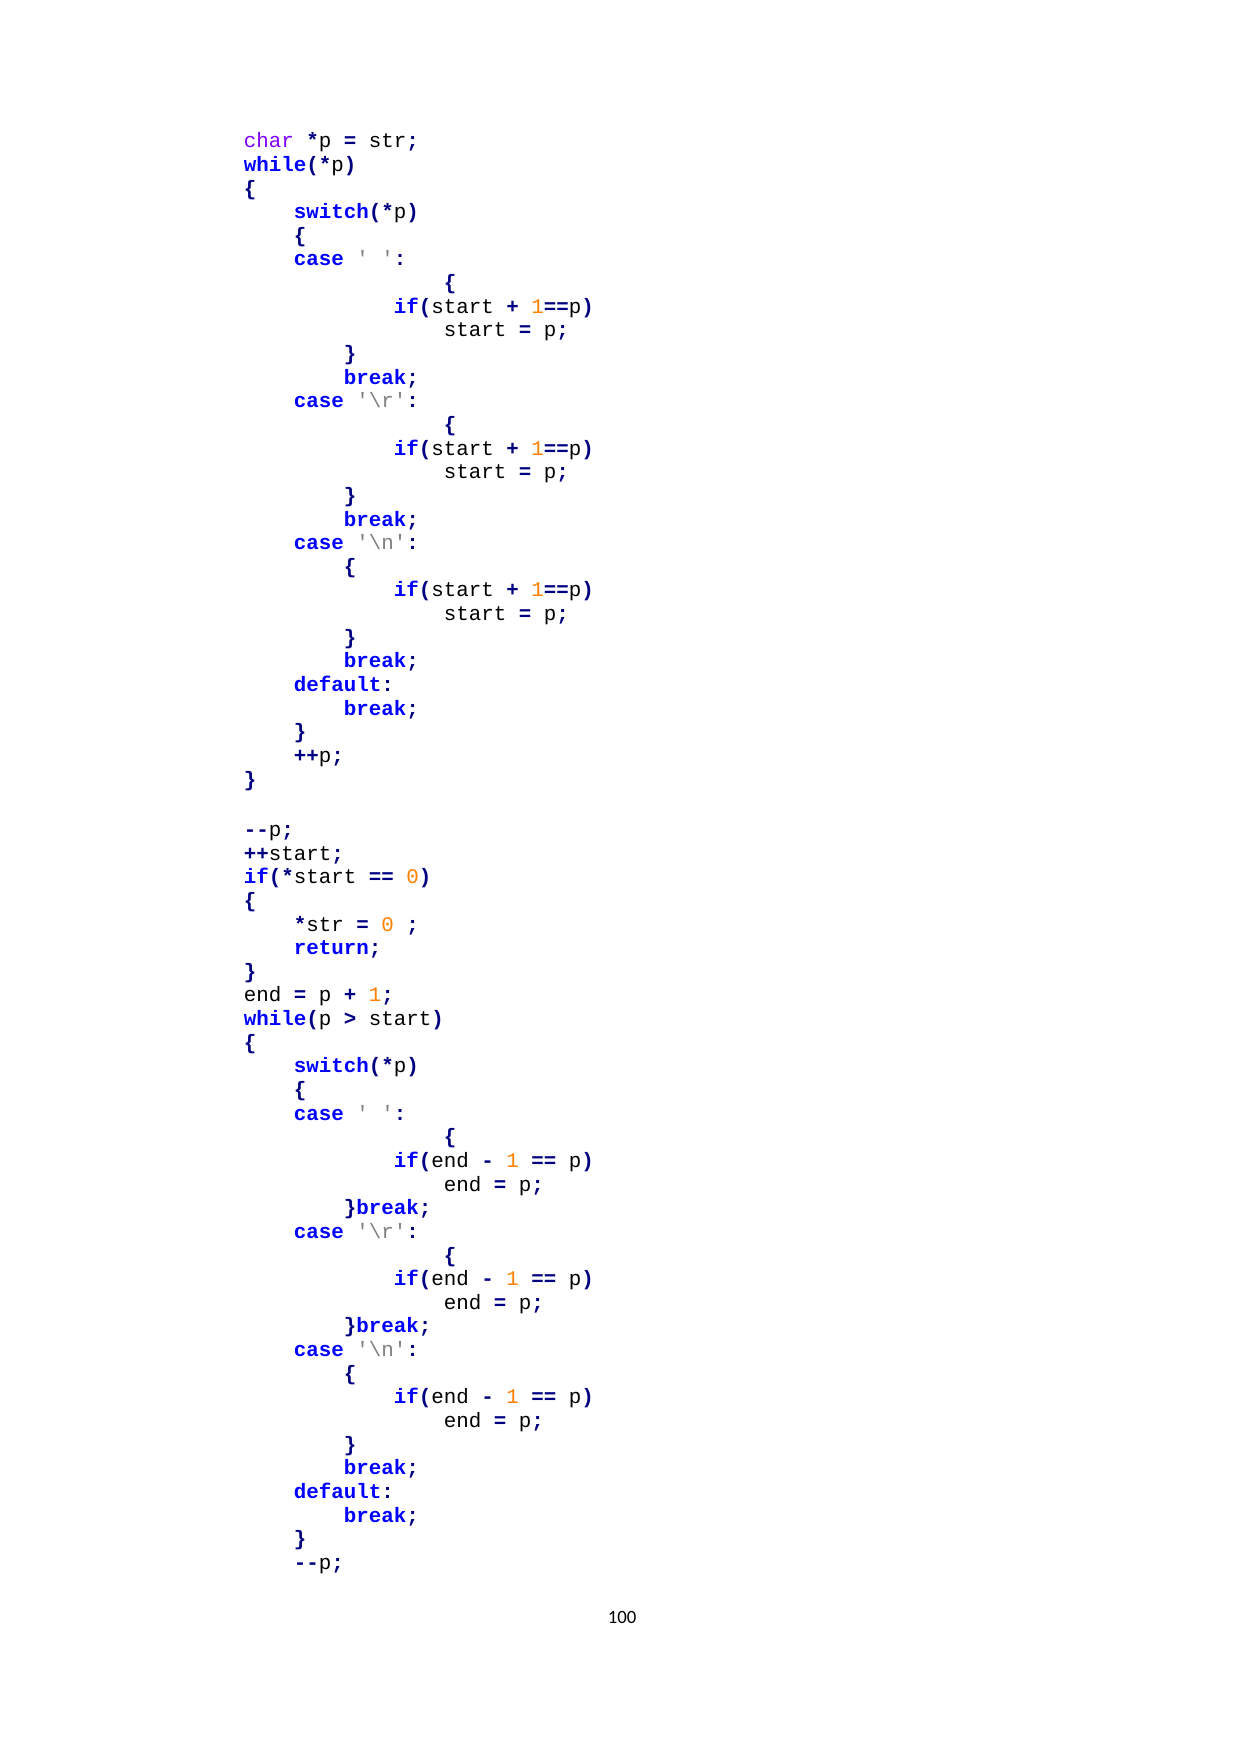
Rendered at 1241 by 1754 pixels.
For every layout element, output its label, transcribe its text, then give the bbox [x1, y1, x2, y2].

text end = p; [194, 1410, 1094, 1434]
text { [194, 272, 1094, 296]
text { [194, 177, 1094, 201]
text switch(*p) [194, 201, 1094, 225]
text if(end - 1 == p) [194, 1386, 1094, 1410]
text if(start + 1==p) [194, 579, 1094, 603]
text end = p + 1; [194, 984, 1094, 1008]
text *str = 0 ; [194, 913, 1094, 937]
text start = p; [194, 461, 1094, 485]
text default: [194, 674, 1094, 698]
text switch(*p) [194, 1055, 1094, 1079]
text { [194, 1079, 1094, 1103]
text } [194, 961, 1094, 984]
text } [194, 1528, 1094, 1552]
text while(*p) [194, 154, 1094, 177]
text case '\n': [194, 532, 1094, 556]
text end = p; [194, 1292, 1094, 1316]
text } [194, 627, 1094, 650]
text if(start + 1==p) [194, 296, 1094, 319]
text case '\r': [194, 1221, 1094, 1244]
text { [194, 1126, 1094, 1150]
text case ' ': [194, 1103, 1094, 1126]
text }break; [194, 1197, 1094, 1221]
text return; [194, 937, 1094, 961]
text } [194, 485, 1094, 508]
text default: [194, 1481, 1094, 1505]
text start = p; [194, 319, 1094, 343]
text { [194, 1032, 1094, 1055]
text if(start + 1==p) [194, 438, 1094, 461]
text while(p > start) [194, 1008, 1094, 1032]
text char *p = str; [194, 130, 1094, 154]
text break; [194, 1457, 1094, 1481]
text if(end - 1 == p) [194, 1268, 1094, 1292]
text { [194, 414, 1094, 438]
text if(*start == 0) [194, 866, 1094, 890]
text } [194, 769, 1094, 792]
text break; [194, 650, 1094, 674]
text { [194, 225, 1094, 248]
text end = p; [194, 1174, 1094, 1197]
text case '\n': [194, 1339, 1094, 1363]
text --p; [194, 1552, 1094, 1576]
text } [194, 343, 1094, 367]
text { [194, 1244, 1094, 1268]
text case ' ': [194, 248, 1094, 272]
text break; [194, 698, 1094, 721]
text } [194, 1434, 1094, 1457]
text }break; [194, 1316, 1094, 1339]
text if(end - 1 == p) [194, 1150, 1094, 1174]
text ++start; [194, 843, 1094, 866]
text --p; [194, 819, 1094, 843]
text break; [194, 1505, 1094, 1528]
text start = p; [194, 603, 1094, 627]
text { [194, 890, 1094, 913]
text case '\r': [194, 390, 1094, 414]
text break; [194, 367, 1094, 390]
text break; [194, 508, 1094, 532]
text { [194, 1363, 1094, 1386]
text } [194, 721, 1094, 745]
text ++p; [194, 745, 1094, 769]
text { [194, 556, 1094, 579]
